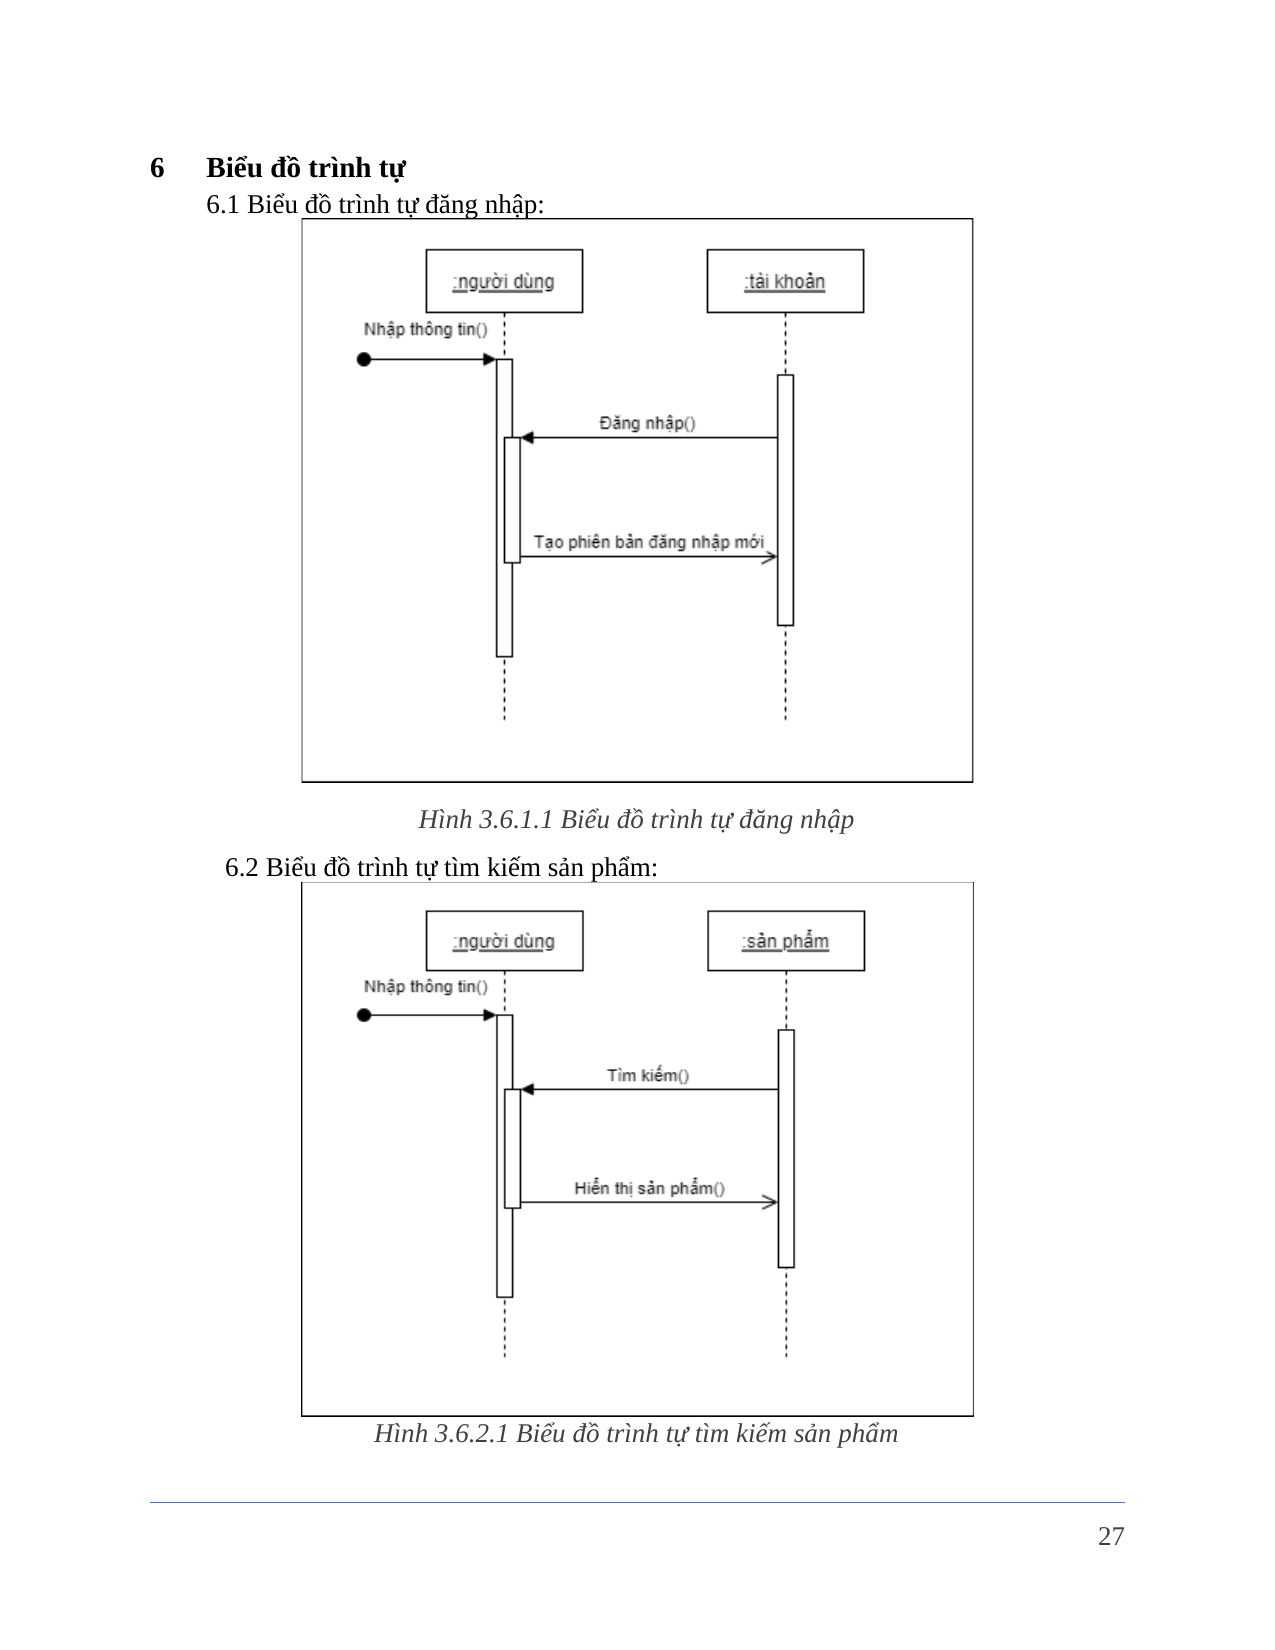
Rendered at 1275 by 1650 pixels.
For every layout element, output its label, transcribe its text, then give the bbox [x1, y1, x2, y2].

text Hình 3.6.2.1 Biểu đồ trình tự tìm kiếm sản phẩm [150, 1417, 1125, 1448]
text Hình 3.6.1.1 Biểu đồ trình tự đăng nhập [240, 803, 1035, 834]
picture [301, 218, 974, 783]
subtitle 6.1 Biểu đồ trình tự đăng nhập: [150, 188, 1125, 219]
picture [301, 882, 974, 1417]
subtitle Biểu đồ trình tự [150, 150, 1125, 183]
subtitle 6.2 Biểu đồ trình tự tìm kiếm sản phẩm: [150, 851, 1125, 882]
